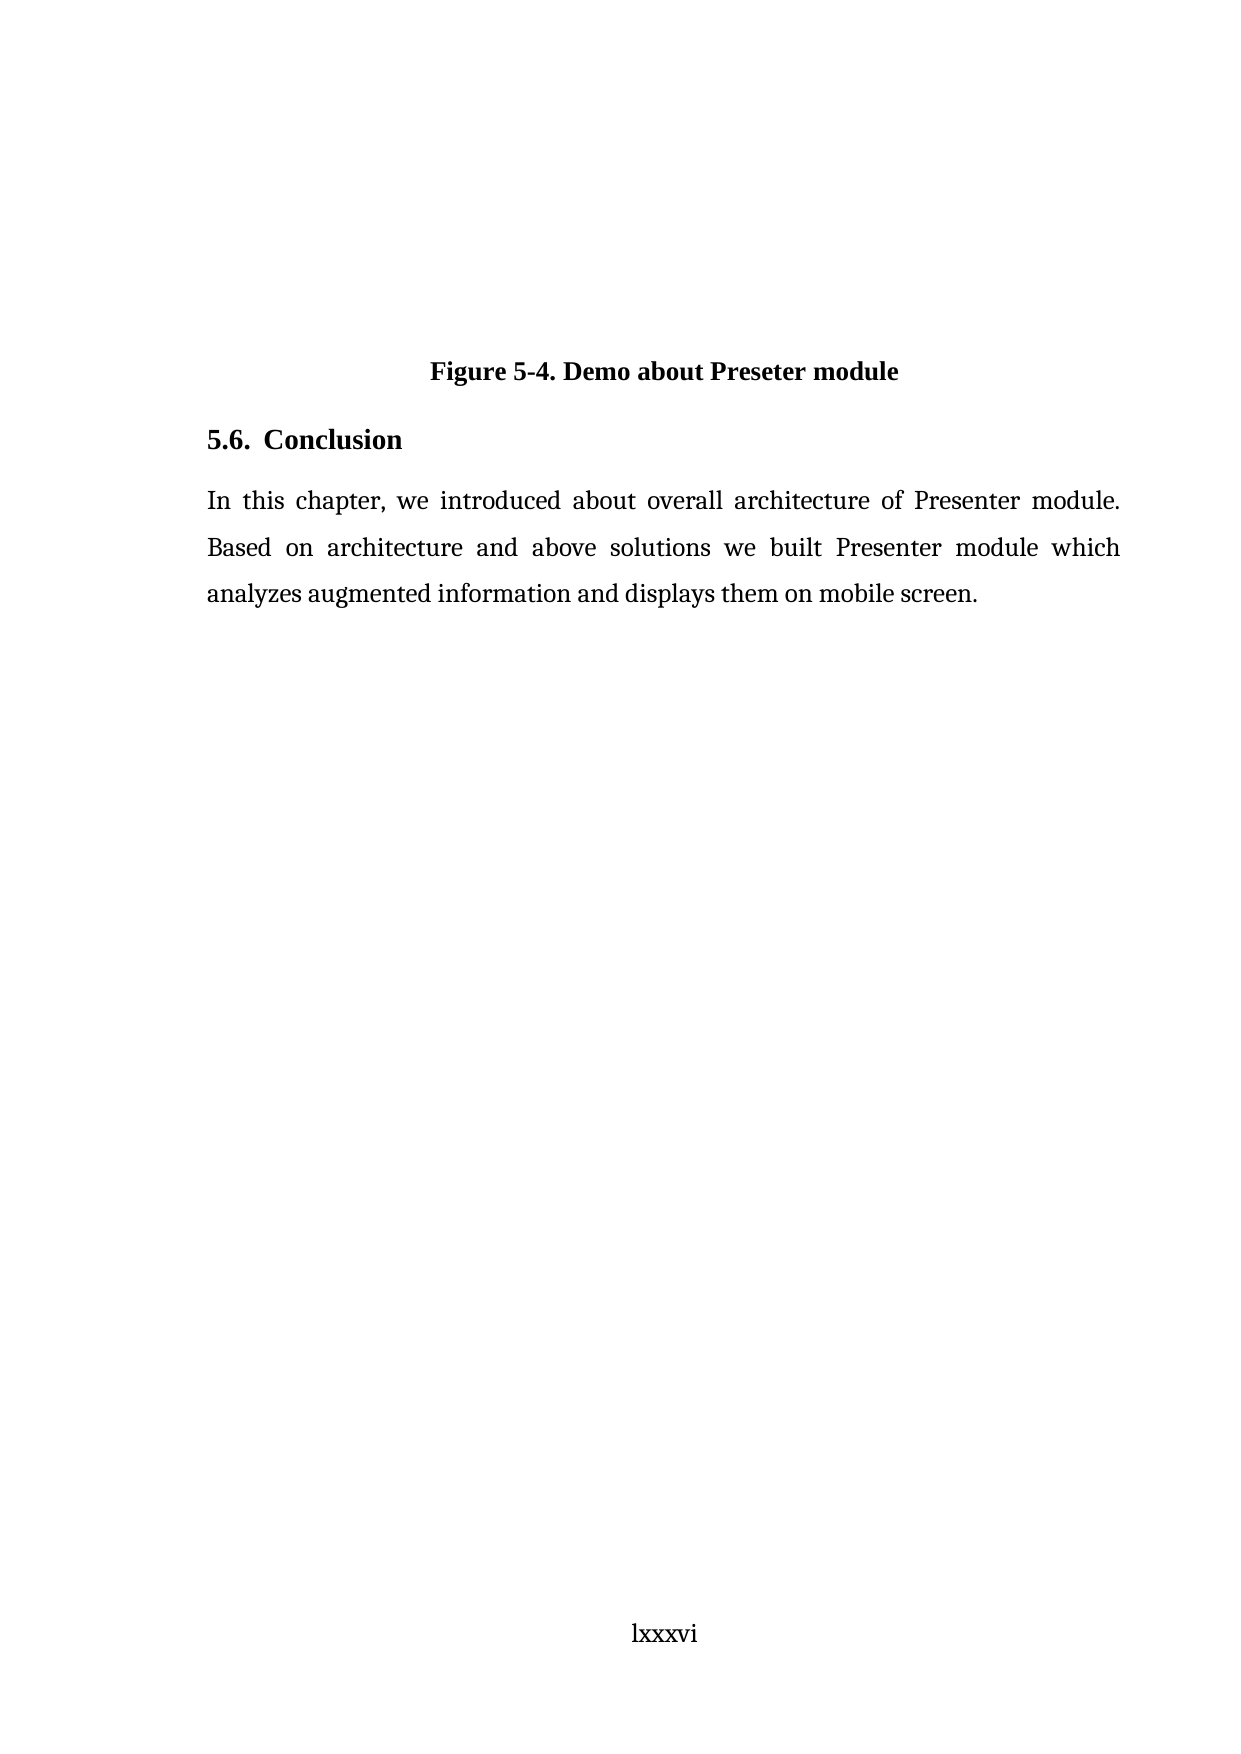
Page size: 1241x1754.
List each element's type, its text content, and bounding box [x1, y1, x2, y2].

text In this chapter, we introduced about overall architecture of Presenter module. Based on architecture and above solutions we built Presenter module which analyzes augmented information and displays them on mobile screen. [207, 485, 1122, 609]
text Figure 5-4. Demo about Preseter module [207, 355, 1122, 386]
subtitle Conclusion [207, 422, 1122, 456]
